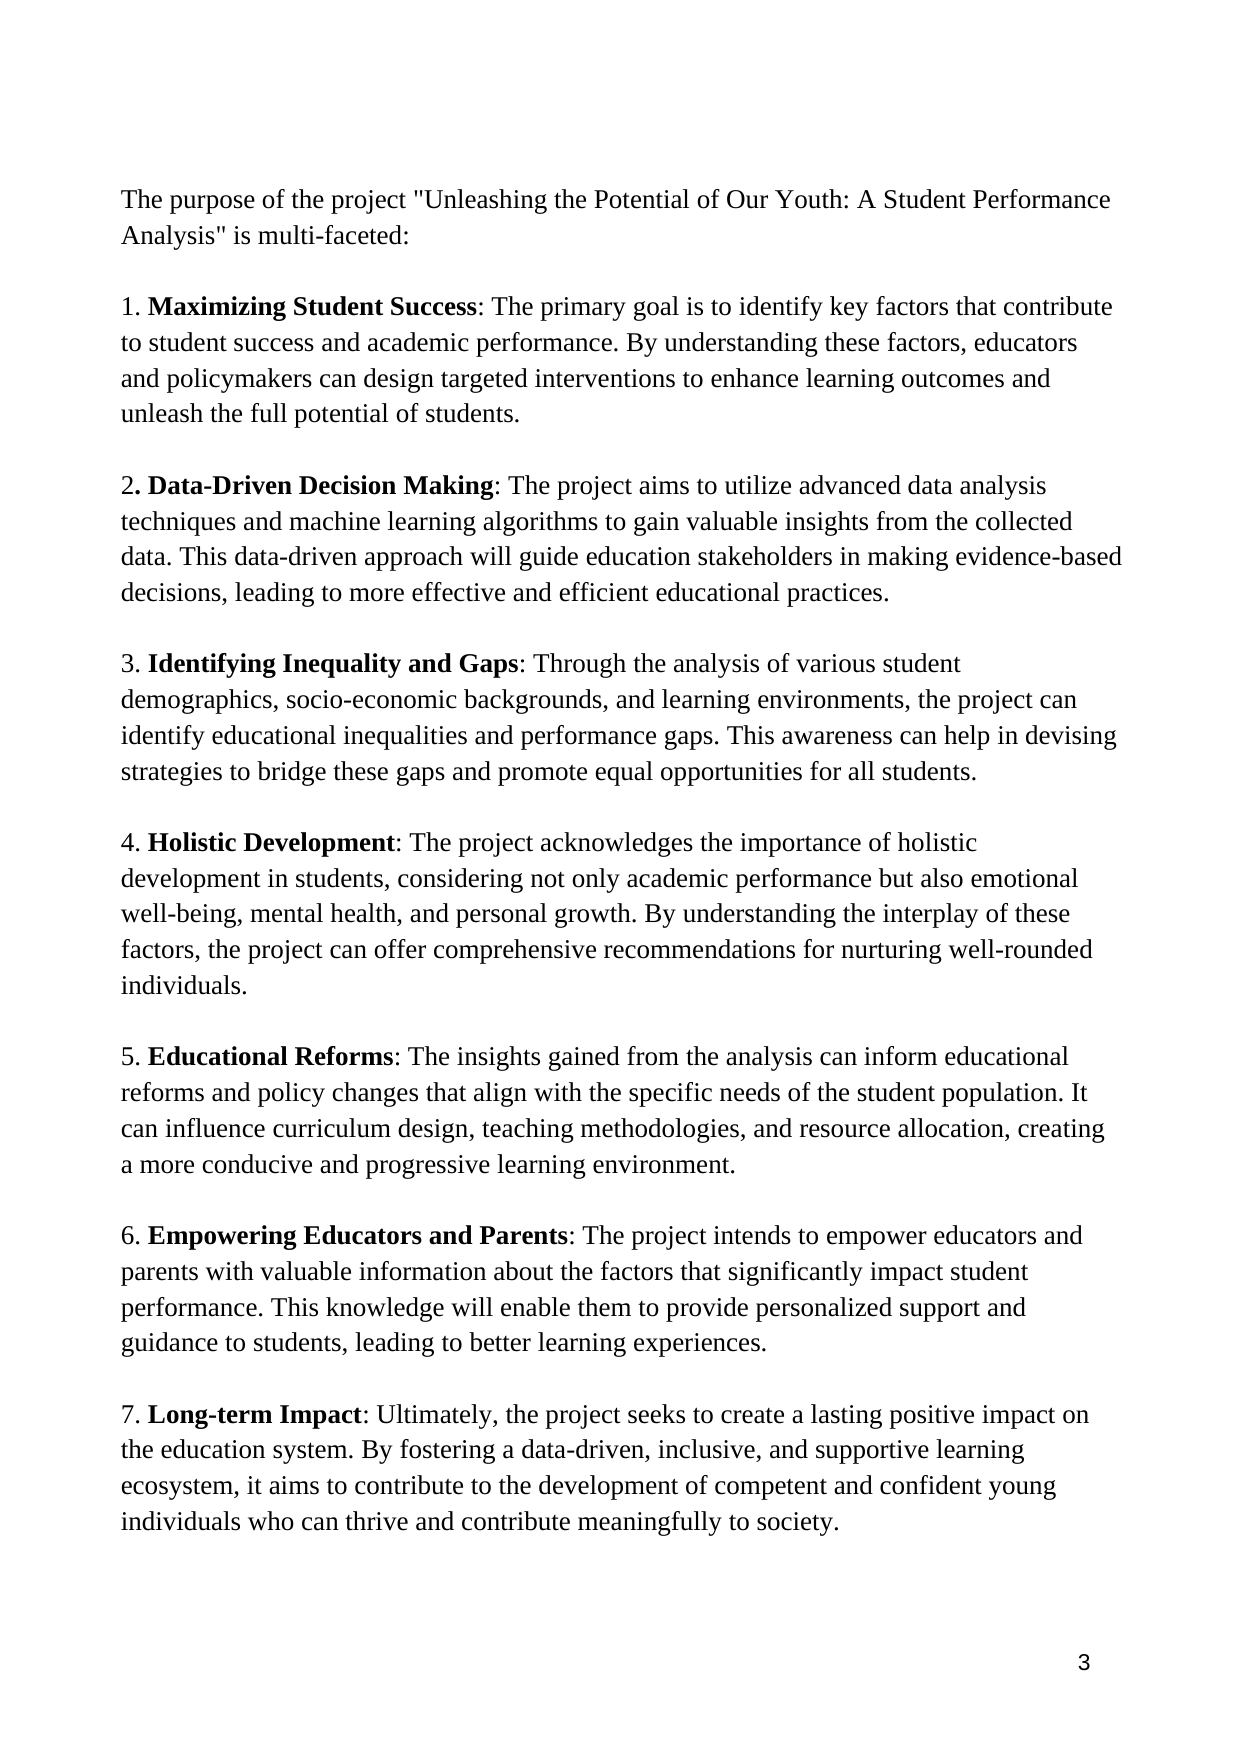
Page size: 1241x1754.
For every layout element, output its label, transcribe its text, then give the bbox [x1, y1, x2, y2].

text The purpose of the project "Unleashing the Potential of Our Youth: A Student Performance Analysis" is multi-faceted: [121, 183, 1124, 250]
text 2. Data-Driven Decision Making: The project aims to utilize advanced data analysis techniques and machine learning algorithms to gain valuable insights from the collected data. This data-driven approach will guide education stakeholders in making evidence-based decisions, leading to more effective and efficient educational practices. [121, 469, 1124, 607]
text 5. Educational Reforms: The insights gained from the analysis can inform educational reforms and policy changes that align with the specific needs of the student population. It can influence curriculum design, teaching methodologies, and resource allocation, creating a more conducive and progressive learning environment. [121, 1041, 1124, 1179]
text 3. Identifying Inequality and Gaps: Through the analysis of various student demographics, socio-economic backgrounds, and learning environments, the project can identify educational inequalities and performance gaps. This awareness can help in devising strategies to bridge these gaps and promote equal opportunities for all students. [121, 647, 1124, 786]
text 7. Long-term Impact: Ultimately, the project seeks to create a lasting positive impact on the education system. By fostering a data-driven, inclusive, and supportive learning ecosystem, it aims to contribute to the development of competent and confident young individuals who can thrive and contribute meaningfully to society. [121, 1398, 1124, 1536]
text 6. Empowering Educators and Parents: The project intends to empower educators and parents with valuable information about the factors that significantly impact student performance. This knowledge will enable them to provide personalized support and guidance to students, leading to better learning experiences. [121, 1219, 1124, 1357]
text 4. Holistic Development: The project acknowledges the importance of holistic development in students, considering not only academic performance but also emotional well-being, mental health, and personal growth. By understanding the interplay of these factors, the project can offer comprehensive recommendations for nurturing well-rounded individuals. [121, 826, 1124, 1000]
text 1. Maximizing Student Success: The primary goal is to identify key factors that contribute to student success and academic performance. By understanding these factors, educators and policymakers can design targeted interventions to enhance learning outcomes and unleash the full potential of students. [121, 290, 1124, 428]
